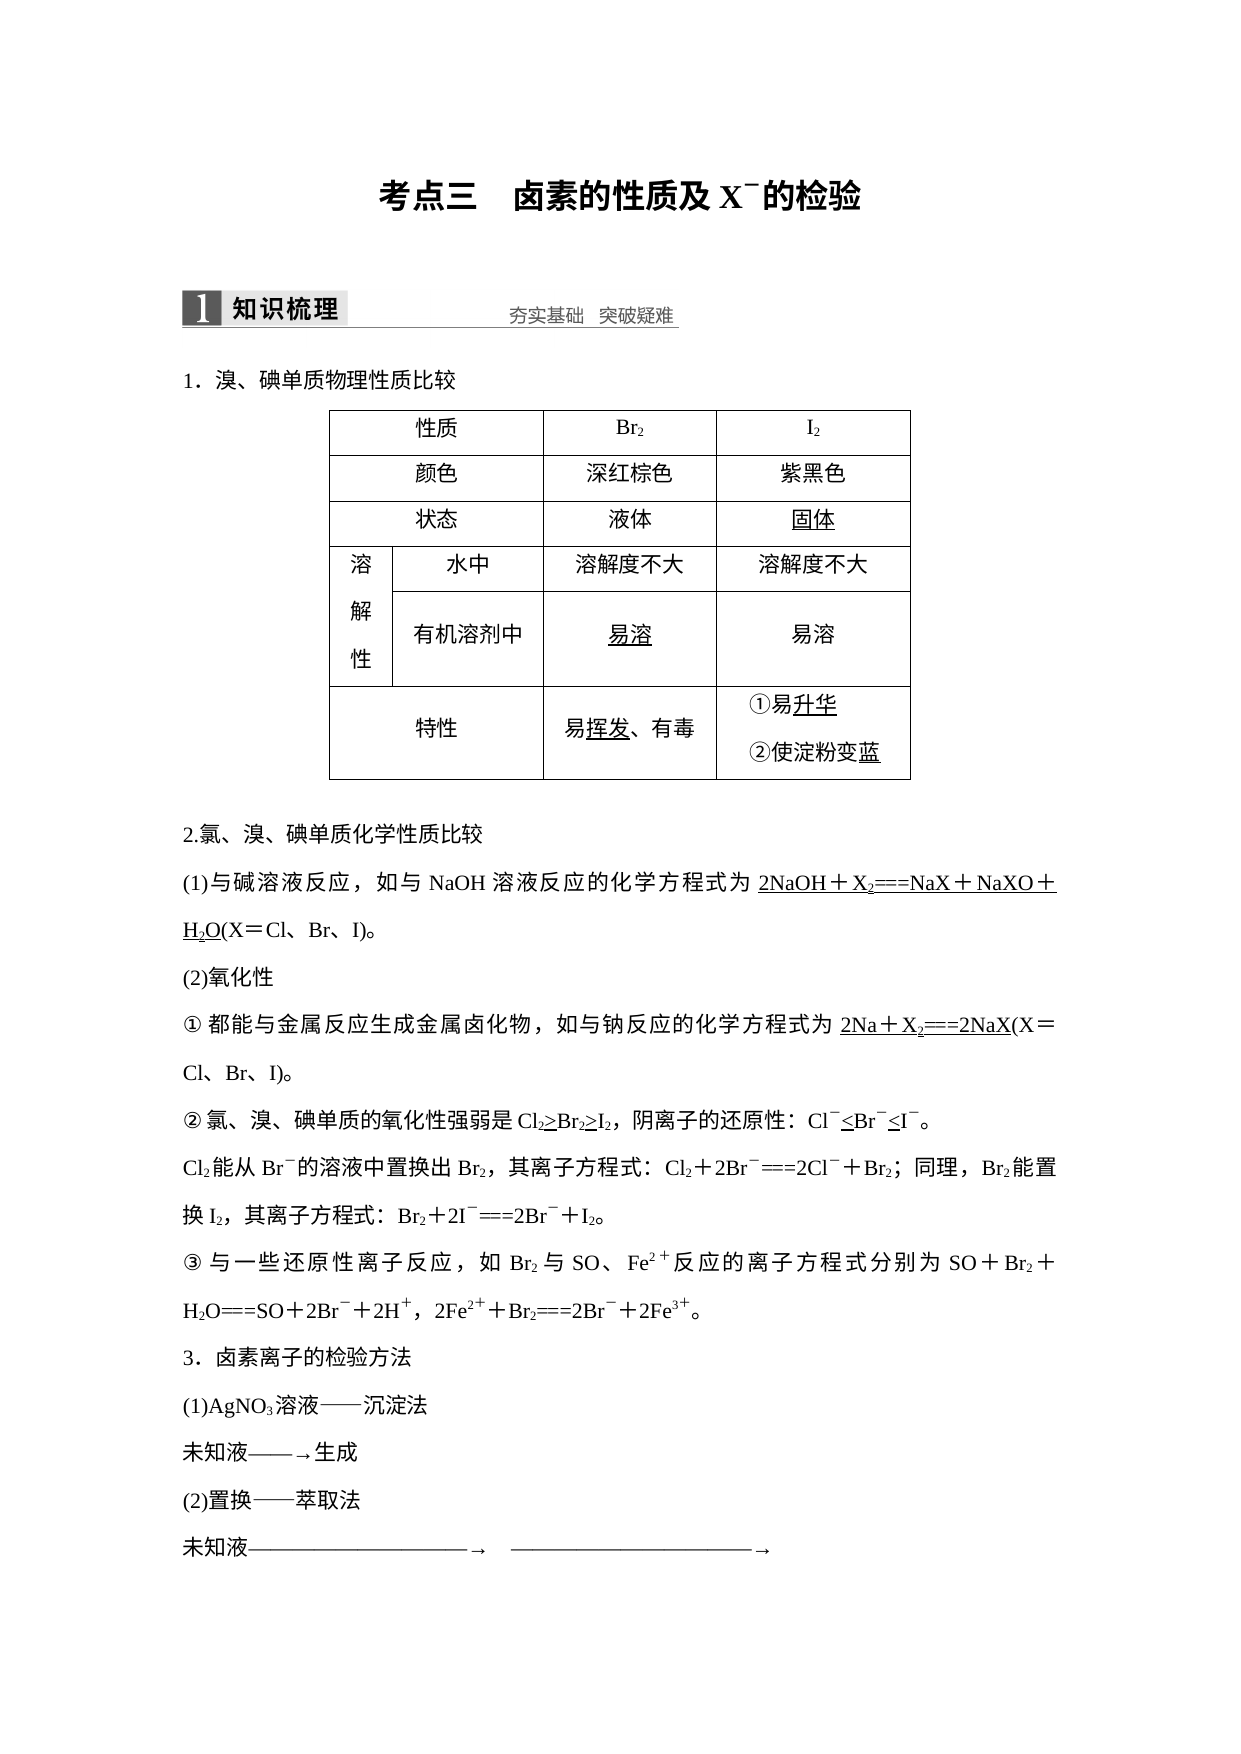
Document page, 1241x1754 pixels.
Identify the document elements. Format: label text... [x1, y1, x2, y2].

table_cell 深红棕色 [544, 456, 716, 501]
table_cell 溶解度不大 [717, 547, 910, 591]
text Cl2能从Br－的溶液中置换出Br2，其离子方程式：Cl2＋2Br－===2Cl－＋Br2；同理，Br2能置换I2，其离子方程式：Br2＋2I－===2Br－＋I2。 [183, 1150, 1058, 1229]
text 1．溴、碘单质物理性质比较 [183, 363, 1058, 394]
text ①都能与金属反应生成金属卤化物，如与钠反应的化学方程式为2Na＋X2===2NaX(X＝Cl、Br、I)。 [183, 1007, 1058, 1087]
text ②氯、溴、碘单质的氧化性强弱是Cl2>Br2>I2，阴离子的还原性：Cl－<Br－<I－。 [183, 1103, 1058, 1134]
table_cell 固体 [717, 502, 910, 546]
table_cell 易挥发、有毒 [544, 687, 716, 779]
table_cell ①易升华 ②使淀粉变蓝 [717, 687, 910, 779]
text 未知液 [183, 1530, 1058, 1562]
text ③与一些还原性离子反应，如Br2与SO、Fe2＋反应的离子方程式分别为SO＋Br2＋H2O===SO＋2Br－＋2H＋，2Fe2＋＋Br2===2Br－＋2Fe3＋。 [183, 1245, 1058, 1324]
table_cell 紫黑色 [717, 456, 910, 501]
table_cell 易溶 [717, 592, 910, 686]
text (1)与碱溶液反应，如与NaOH溶液反应的化学方程式为2NaOH＋X2===NaX＋NaXO＋H2O(X＝Cl、Br、I)。 [183, 865, 1058, 944]
table_cell 有机溶剂中 [393, 592, 543, 686]
table_cell 溶 解 性 [330, 547, 392, 686]
table_header 性质 [330, 411, 543, 455]
table_cell 状态 [330, 502, 543, 546]
picture [182, 289, 679, 348]
table_cell 液体 [544, 502, 716, 546]
text 3．卤素离子的检验方法 [183, 1340, 1058, 1372]
table_cell 易溶 [544, 592, 716, 686]
text (2)置换——萃取法 [183, 1483, 1058, 1514]
table_header Br2 [544, 411, 716, 455]
table_header I2 [717, 411, 910, 455]
subtitle 考点三 卤素的性质及X－的检验 [183, 162, 1058, 227]
text (2)氧化性 [183, 960, 1058, 992]
text 2.氯、溴、碘单质化学性质比较 [183, 817, 1058, 849]
table_cell 特性 [330, 687, 543, 779]
table_cell 颜色 [330, 456, 543, 501]
table_cell 水中 [393, 547, 543, 591]
text 未知液生成 [183, 1435, 1058, 1467]
text (1)AgNO3溶液——沉淀法 [183, 1388, 1058, 1419]
table_cell 溶解度不大 [544, 547, 716, 591]
